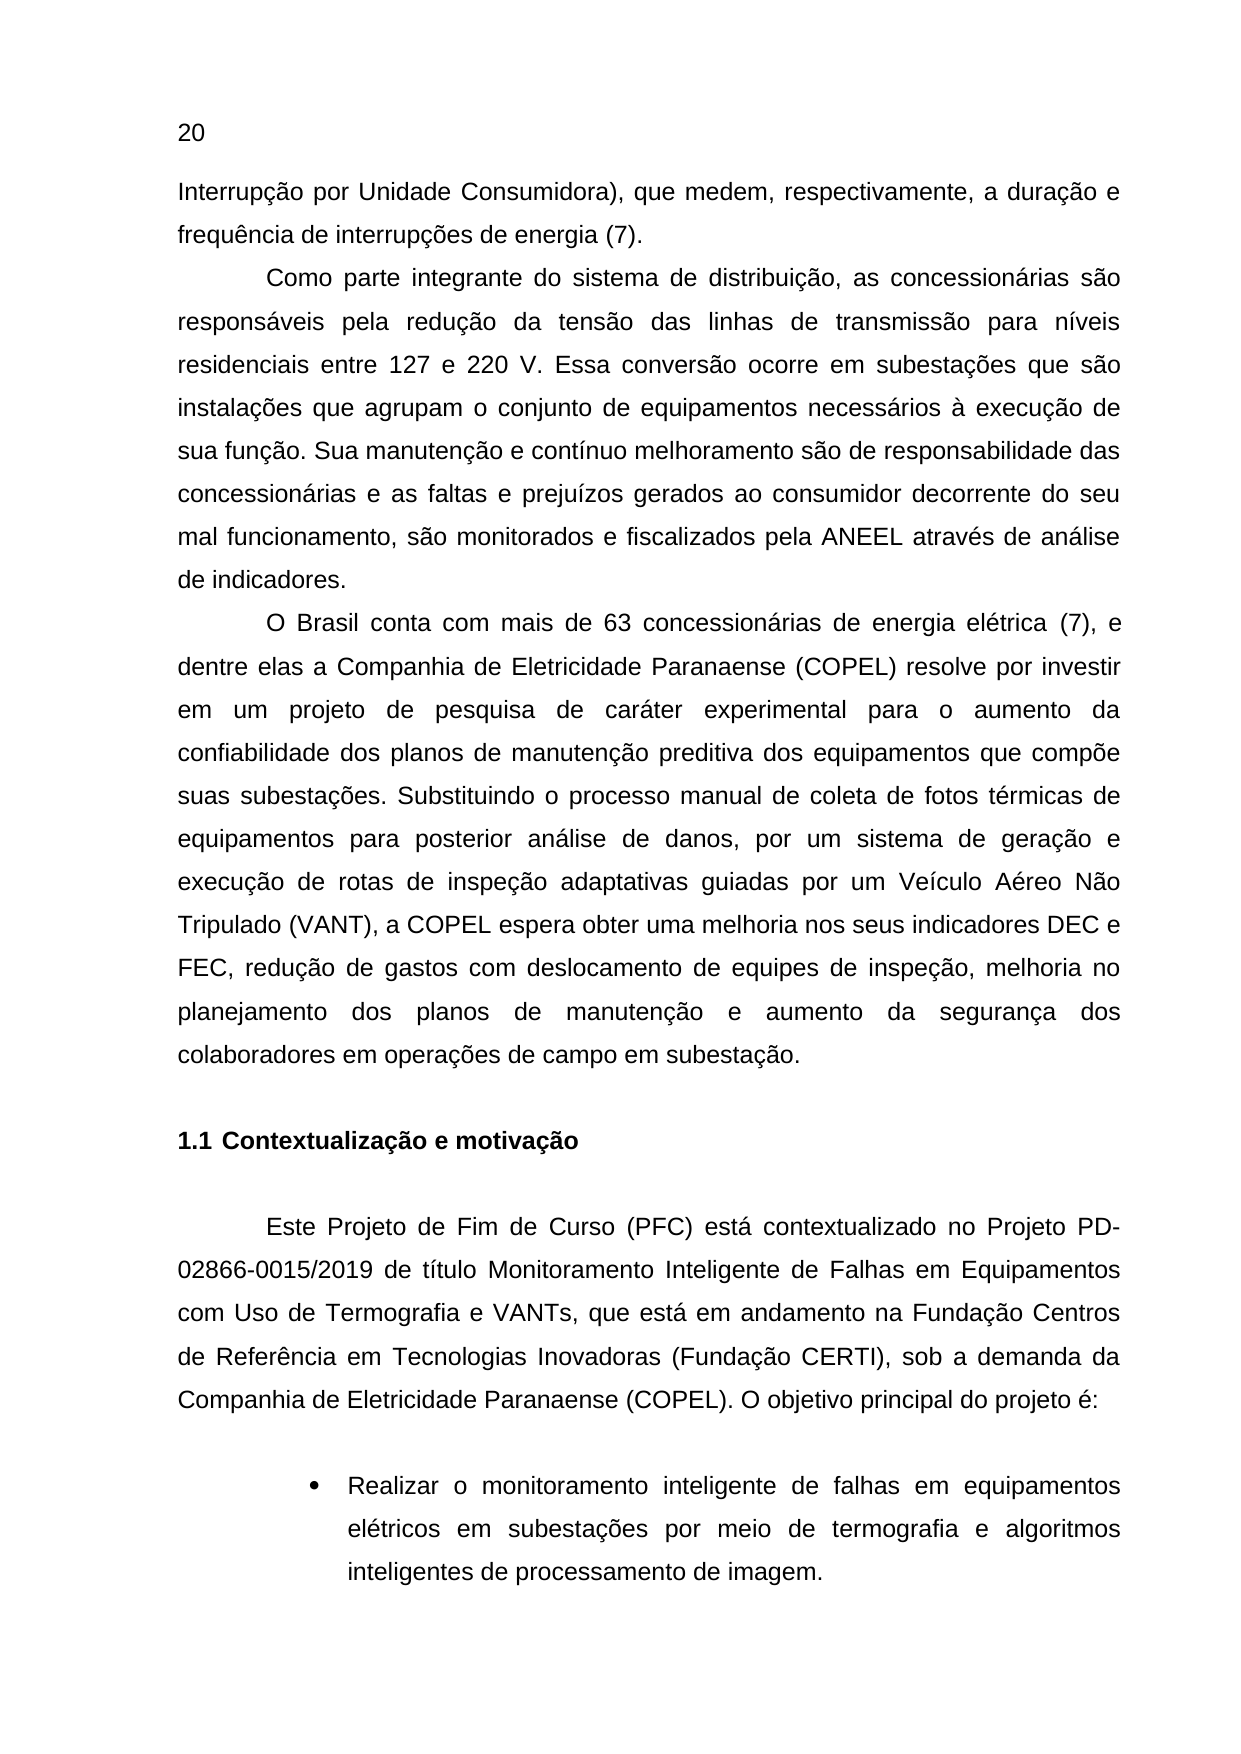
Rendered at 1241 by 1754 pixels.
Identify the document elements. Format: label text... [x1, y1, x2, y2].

text Este Projeto de Fim de Curso (PFC) está contextualizado no Projeto PD-02866-0015/2019 de título Monitoramento Inteligente de Falhas em Equipamentos com Uso de Termografia e VANTs, que está em andamento na Fundação Centros de Referência em Tecnologias Inovadoras (Fundação CERTI), sob a demanda da Companhia de Eletricidade Paranaense (COPEL). O objetivo principal do projeto é: [177, 1212, 1122, 1413]
subtitle Contextualização e motivação [177, 1126, 1122, 1155]
text O Brasil conta com mais de 63 concessionárias de energia elétrica, e dentre elas a Companhia de Eletricidade Paranaense (COPEL) resolve por investir em um projeto de pesquisa de caráter experimental para o aumento da confiabilidade dos planos de manutenção preditiva dos equipamentos que compõe suas subestações. Substituindo o processo manual de coleta de fotos térmicas de equipamentos para posterior análise de danos, por um sistema de geração e execução de rotas de inspeção adaptativas guiadas por um Veículo Aéreo Não Tripulado (VANT), a COPEL espera obter uma melhoria nos seus indicadores DEC e FEC, redução de gastos com deslocamento de equipes de inspeção, melhoria no planejamento dos planos de manutenção e aumento da segurança dos colaboradores em operações de campo em subestação. [177, 608, 1122, 1068]
list Realizar o monitoramento inteligente de falhas em equipamentos elétricos em subestações por meio de termografia e algoritmos inteligentes de processamento de imagem. [310, 1471, 1122, 1586]
text Como parte integrante do sistema de distribuição, as concessionárias são responsáveis pela redução da tensão das linhas de transmissão para níveis residenciais entre 127 e 220 V. Essa conversão ocorre em subestações que são instalações que agrupam o conjunto de equipamentos necessários à execução de sua função. Sua manutenção e contínuo melhoramento são de responsabilidade das concessionárias e as faltas e prejuízos gerados ao consumidor decorrente do seu mal funcionamento, são monitorados e fiscalizados pela ANEEL através de análise de indicadores. [177, 263, 1122, 594]
